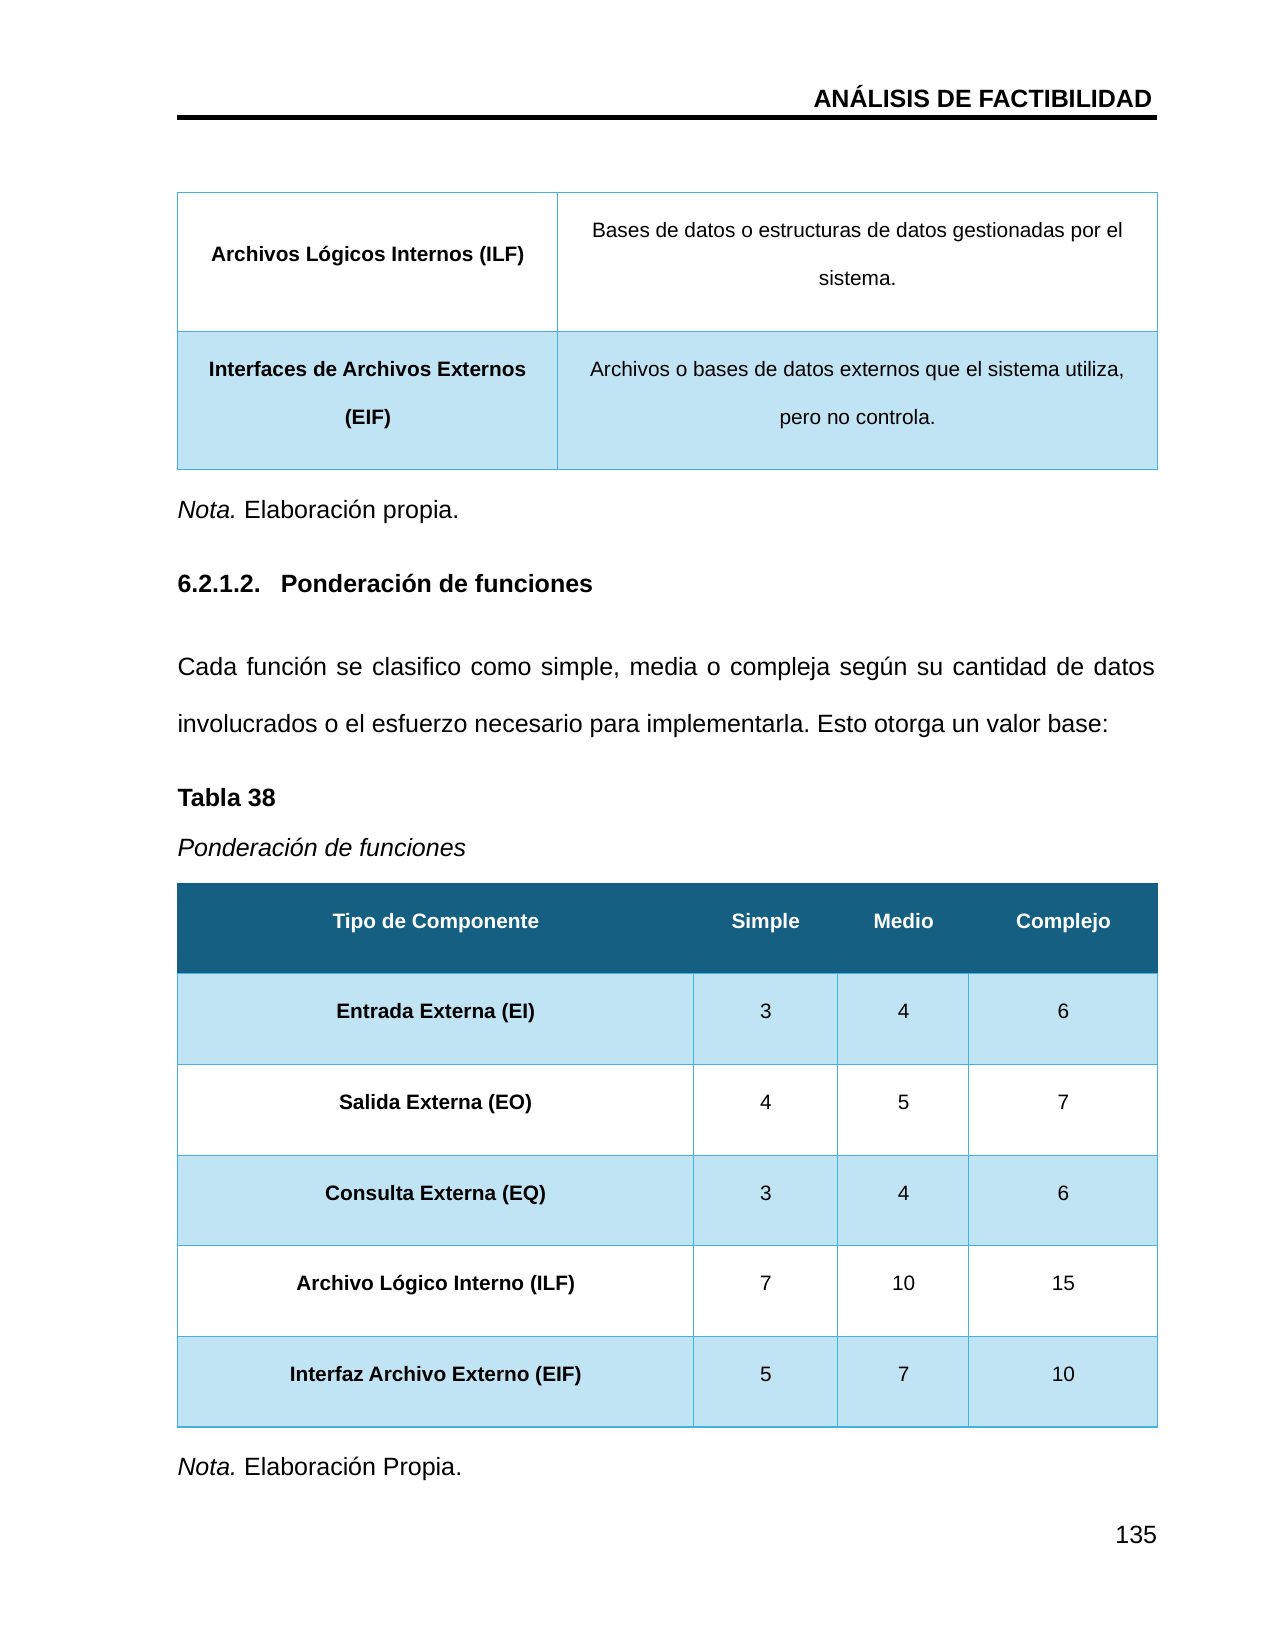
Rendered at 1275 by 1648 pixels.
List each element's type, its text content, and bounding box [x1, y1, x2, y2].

table_cell 4 [838, 974, 968, 1064]
table_cell 4 [694, 1065, 837, 1154]
table_cell 3 [694, 1156, 837, 1245]
table_cell Interfaz Archivo Externo (EIF) [178, 1337, 693, 1426]
table_cell 5 [694, 1337, 837, 1426]
table_cell 3 [694, 974, 837, 1064]
text Nota. Elaboración Propia. [177, 1452, 1157, 1481]
table_cell 7 [694, 1246, 837, 1336]
text Cada función se clasifico como simple, media o compleja según su cantidad de datos involucrados o el esfuerzo necesario para implementarla. Esto otorga un valor base: [177, 652, 1157, 738]
table_cell 6 [969, 1156, 1157, 1245]
table_cell 15 [969, 1246, 1157, 1336]
table_cell Salida Externa (EO) [178, 1065, 693, 1154]
table_cell Entrada Externa (EI) [178, 974, 693, 1064]
table_header Tipo de Componente [178, 884, 693, 973]
text Nota. Elaboración propia. [177, 495, 1157, 524]
table_cell Consulta Externa (EQ) [178, 1156, 693, 1245]
table_cell Archivo Lógico Interno (ILF) [178, 1246, 693, 1336]
table_cell 10 [838, 1246, 968, 1336]
table_cell Interfaces de Archivos Externos (EIF) [178, 332, 557, 469]
text Ponderación de funciones [177, 833, 1157, 862]
table_cell 10 [969, 1337, 1157, 1426]
table_cell 6 [969, 974, 1157, 1064]
table_cell Bases de datos o estructuras de datos gestionadas por el sistema. [558, 193, 1157, 331]
table_cell 7 [838, 1337, 968, 1426]
table_cell Archivos o bases de datos externos que el sistema utiliza, pero no controla. [558, 332, 1157, 469]
table_header Complejo [969, 884, 1157, 973]
table_header Medio [838, 884, 968, 973]
table_cell 7 [969, 1065, 1157, 1154]
text Tabla 38 [177, 783, 1157, 812]
table_header Simple [694, 884, 837, 973]
table_cell 5 [838, 1065, 968, 1154]
table_cell Archivos Lógicos Internos (ILF) [178, 193, 557, 331]
table_cell 4 [838, 1156, 968, 1245]
subtitle Ponderación de funciones [177, 569, 1157, 598]
